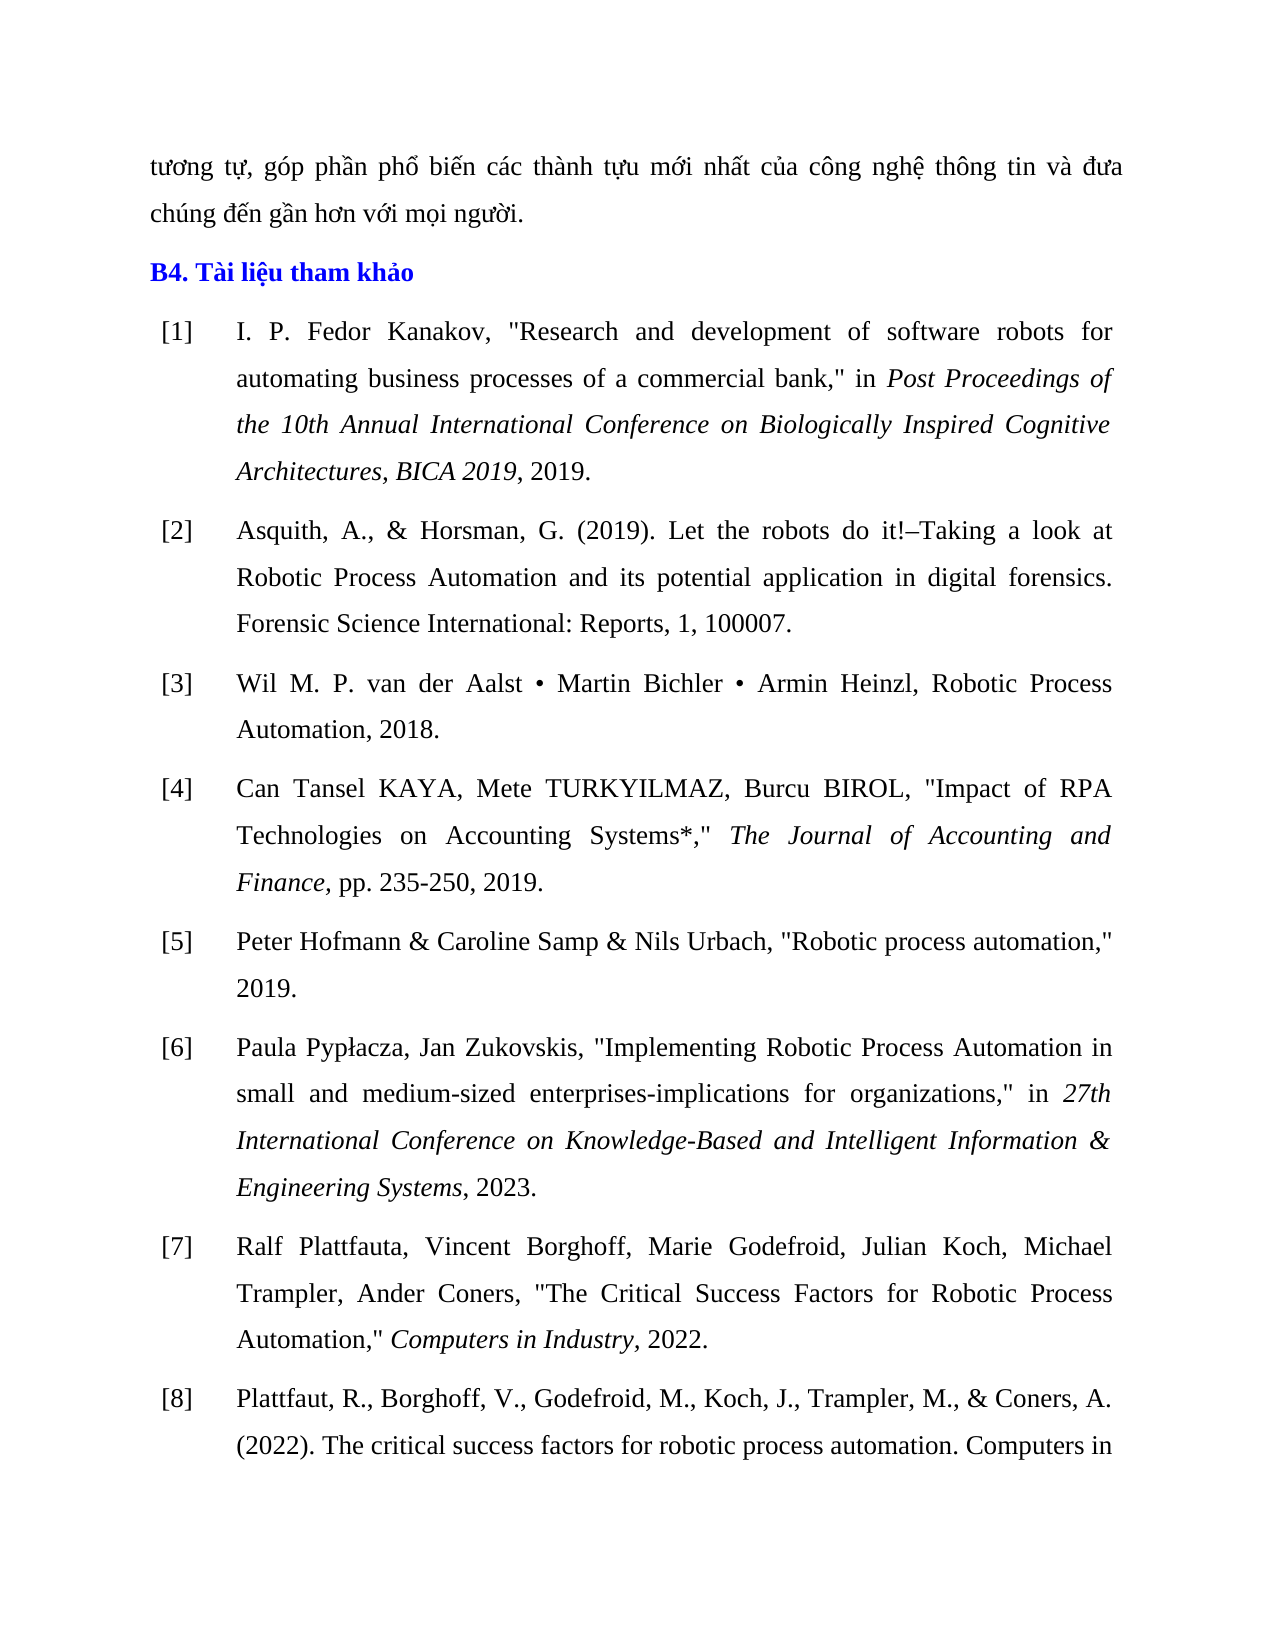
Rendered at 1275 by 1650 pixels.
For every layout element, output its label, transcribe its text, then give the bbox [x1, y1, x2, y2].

table_cell [7] [150, 1230, 225, 1382]
table_cell Paula Pypłacza, Jan Zukovskis, "Implementing Robotic Process Automation in small and medium-sized enterprises-implications for organizations," in 27th International Conference on Knowledge-Based and Intelligent Information & Engineering Systems, 2023. [225, 1031, 1125, 1230]
table_cell [5] [150, 925, 225, 1031]
table_cell [3] [150, 667, 225, 772]
table_cell Ralf Plattfauta, Vincent Borghoff, Marie Godefroid, Julian Koch, Michael Trampler, Ander Coners, "The Critical Success Factors for Robotic Process Automation," Computers in Industry, 2022. [225, 1230, 1125, 1382]
table_cell Can Tansel KAYA, Mete TURKYILMAZ, Burcu BIROL, "Impact of RPA Technologies on Accounting Systems*," The Journal of Accounting and Finance, pp. 235-250, 2019. [225, 773, 1125, 925]
table_header I. P. Fedor Kanakov, "Research and development of software robots for automating business processes of a commercial bank," in Post Proceedings of the 10th Annual International Conference on Biologically Inspired Cognitive Architectures, BICA 2019, 2019. [225, 315, 1125, 514]
table_cell Wil M. P. van der Aalst • Martin Bichler • Armin Heinzl, Robotic Process Automation, 2018. [225, 667, 1125, 772]
table_cell [6] [150, 1031, 225, 1230]
table_header [1] [150, 315, 225, 514]
table_cell Asquith, A., & Horsman, G. (2019). Let the robots do it!–Taking a look at Robotic Process Automation and its potential application in digital forensics. Forensic Science International: Reports, 1, 100007. [225, 514, 1125, 667]
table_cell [225, 1383, 1125, 1460]
text B4. Tài liệu tham khảo [150, 256, 1125, 287]
table_cell [2] [150, 514, 225, 667]
table_cell [8] [150, 1383, 225, 1460]
table_cell Peter Hofmann & Caroline Samp & Nils Urbach, "Robotic process automation," 2019. [225, 925, 1125, 1031]
table_cell [4] [150, 773, 225, 925]
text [150, 150, 1125, 228]
